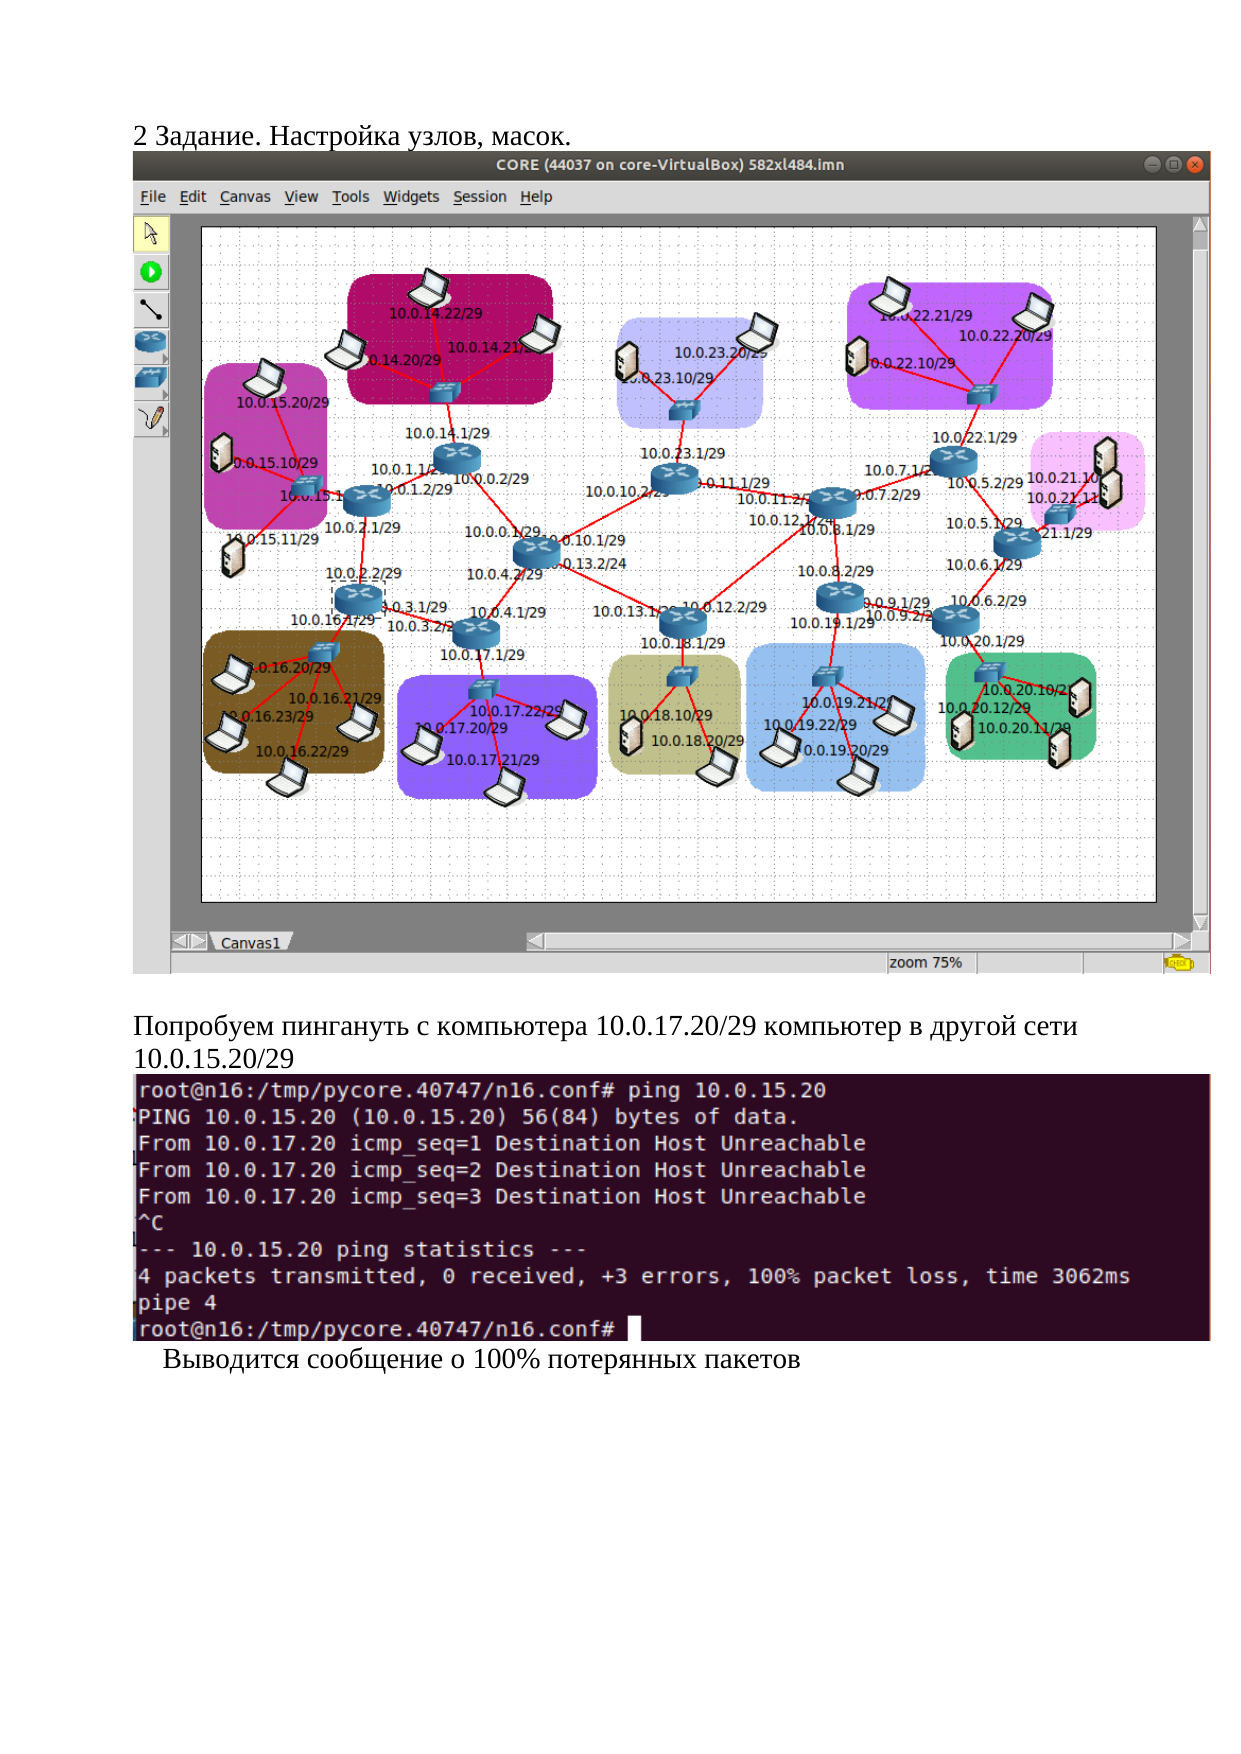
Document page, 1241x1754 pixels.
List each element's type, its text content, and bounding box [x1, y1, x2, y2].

text Попробуем пингануть с компьютера 10.0.17.20/29 компьютер в другой сети 10.0.15.20/29 [133, 1008, 1152, 1074]
picture [132, 1074, 1211, 1341]
text Выводится сообщение о 100% потерянных пакетов [162, 1341, 1152, 1374]
picture [132, 151, 1211, 974]
text 2 Задание. Настройка узлов, масок. [133, 118, 1152, 151]
